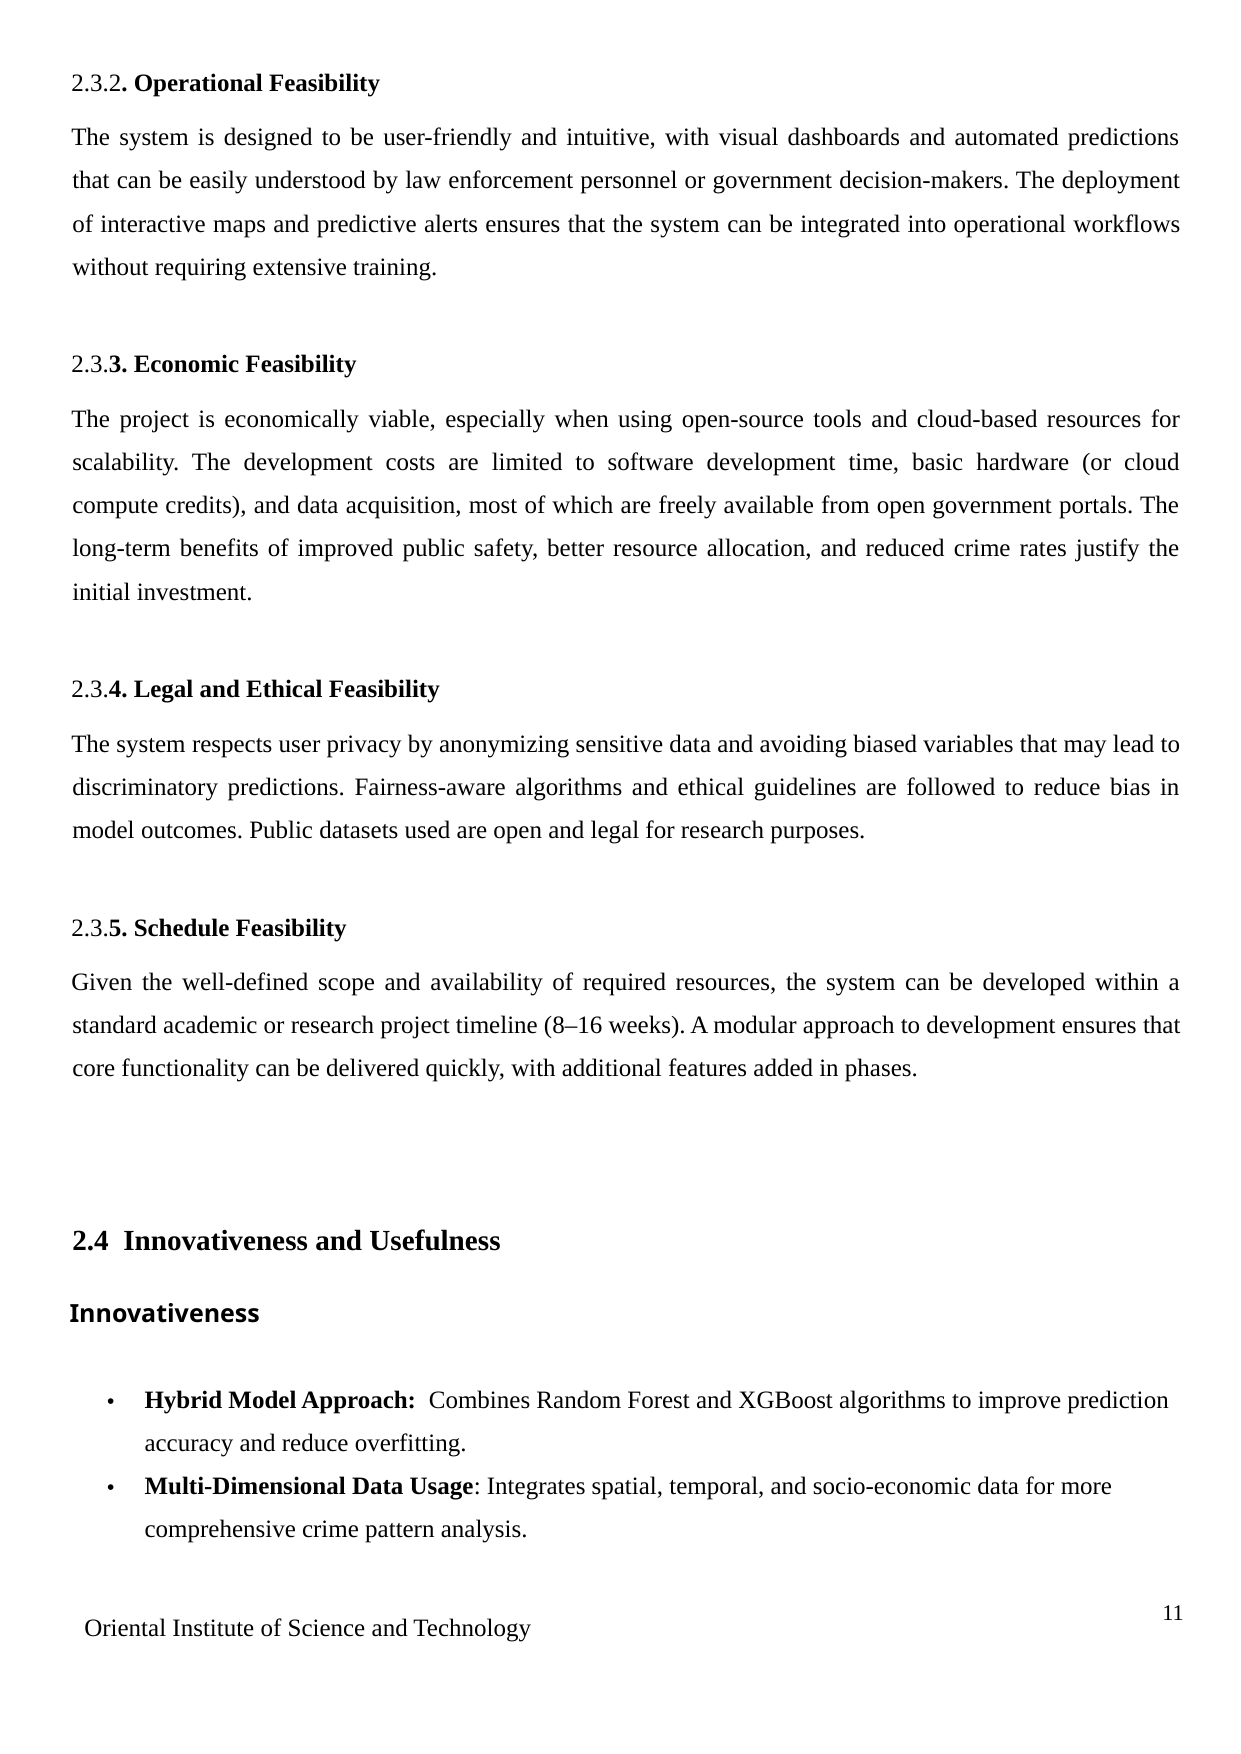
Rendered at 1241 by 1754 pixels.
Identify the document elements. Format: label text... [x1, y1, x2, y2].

text 2.3.2. Operational Feasibility [71, 68, 1226, 97]
subtitle 2.4 Innovativeness and Usefulness [72, 1223, 1226, 1257]
text The system is designed to be user-friendly and intuitive, with visual dashboards and automated predictions that can be easily understood by law enforcement personnel or government decision-makers. The deployment of interactive maps and predictive alerts ensures that the system can be integrated into operational workflows without requiring extensive training. [71, 122, 1181, 281]
text The project is economically viable, especially when using open-source tools and cloud-based resources for scalability. The development costs are limited to software development time, basic hardware (or cloud compute credits), and data acquisition, most of which are freely available from open government portals. The long-term benefits of improved public safety, better resource allocation, and reduced crime rates justify the initial investment. [71, 404, 1181, 605]
text The system respects user privacy by anonymizing sensitive data and avoiding biased variables that may lead to discriminatory predictions. Fairness-aware algorithms and ethical guidelines are followed to reduce bias in model outcomes. Public datasets used are open and legal for research purposes. [71, 729, 1181, 844]
list Hybrid Model Approach: Combines Random Forest and XGBoost algorithms to improve prediction accuracy and reduce overfitting. [107, 1385, 1180, 1457]
text Innovativeness [69, 1296, 1226, 1330]
list Multi-Dimensional Data Usage: Integrates spatial, temporal, and socio-economic data for more comprehensive crime pattern analysis. [107, 1471, 1180, 1543]
text 2.3.5. Schedule Feasibility [71, 913, 1226, 941]
text 2.3.4. Legal and Ethical Feasibility [71, 674, 1226, 703]
text Given the well-defined scope and availability of required resources, the system can be developed within a standard academic or research project timeline (8–16 weeks). A modular approach to development ensures that core functionality can be delivered quickly, with additional features added in phases. [71, 967, 1181, 1082]
text 2.3.3. Economic Feasibility [71, 349, 1226, 378]
